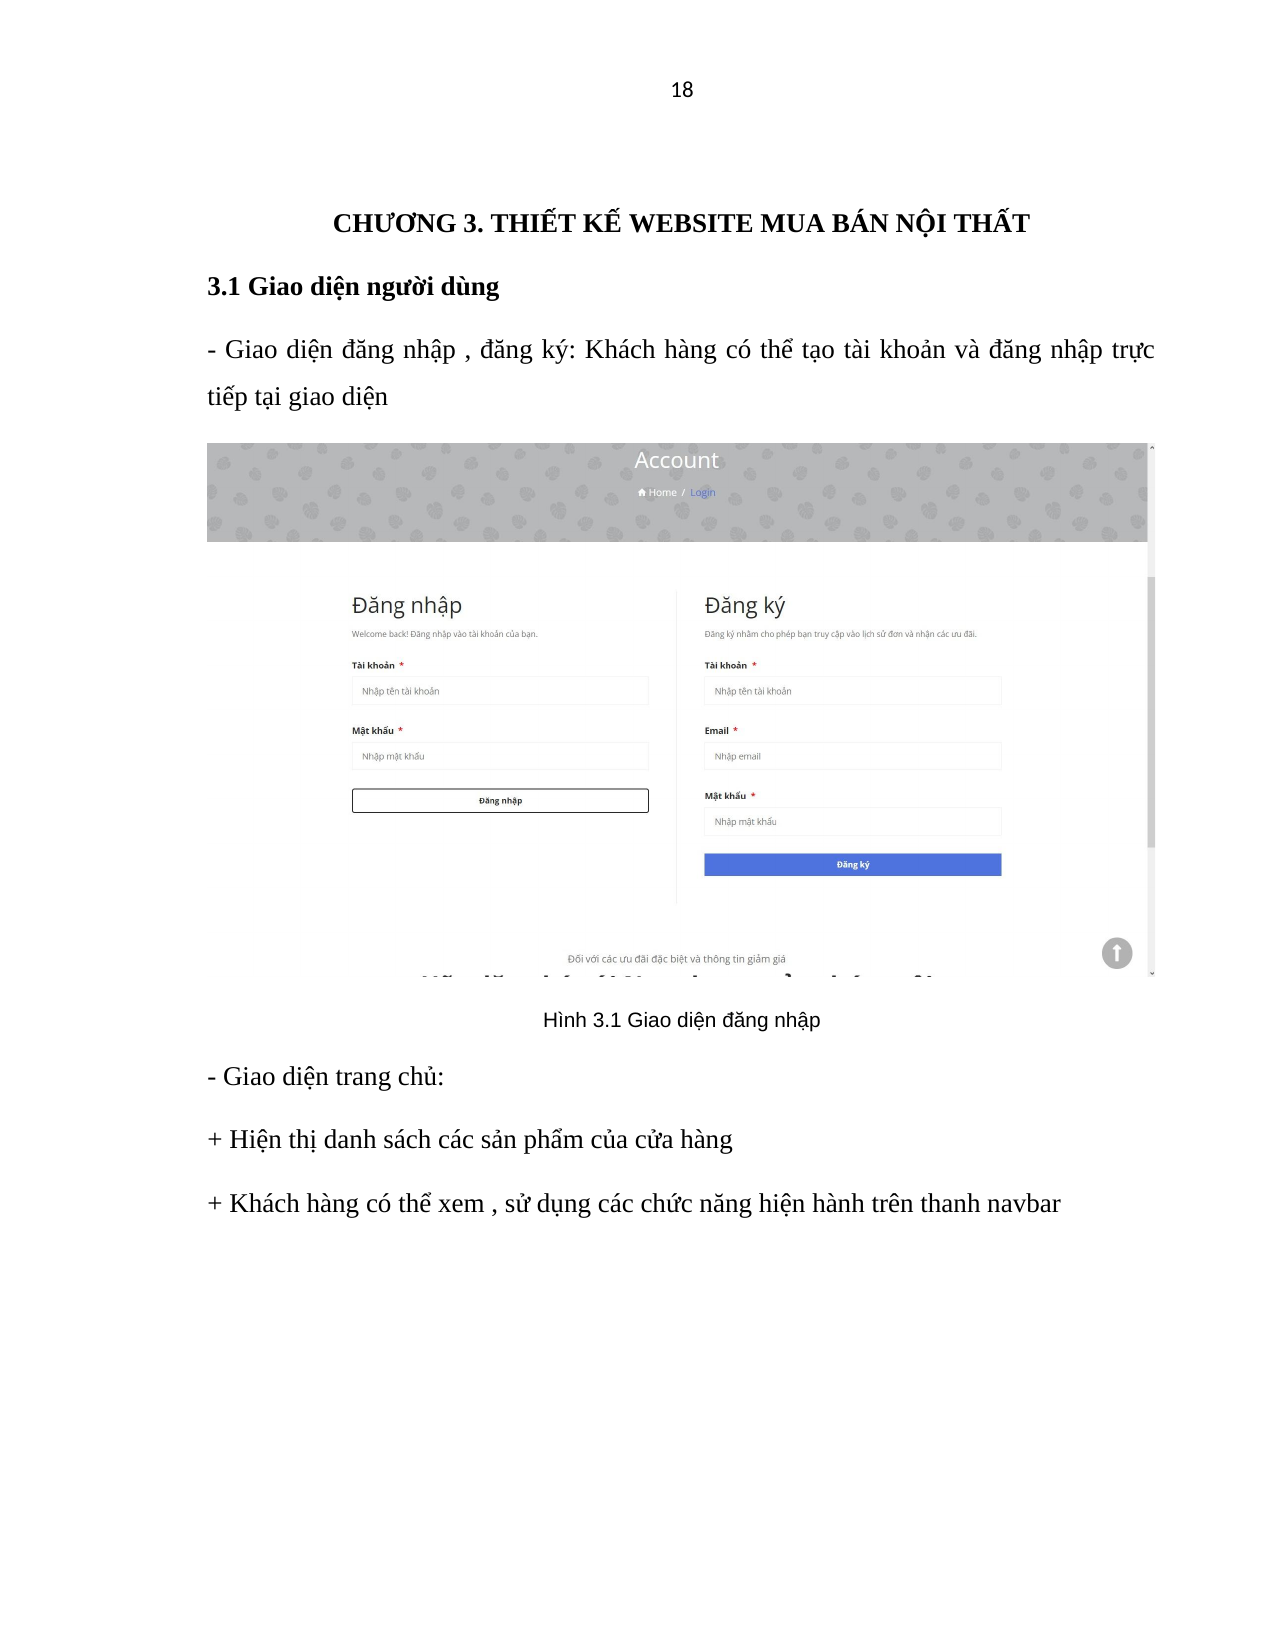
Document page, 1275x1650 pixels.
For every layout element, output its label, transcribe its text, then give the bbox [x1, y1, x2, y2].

text - Giao diện trang chủ: [207, 1060, 1156, 1091]
text 3.1 Giao diện người dùng [207, 270, 1156, 301]
text Hình 3.1 Giao diện đăng nhập [207, 1007, 1156, 1031]
text CHƯƠNG 3. THIẾT KẾ WEBSITE MUA BÁN NỘI THẤT [207, 207, 1156, 238]
text - Giao diện đăng nhập , đăng ký: Khách hàng có thể tạo tài khoản và đăng nhập trực tiếp tại giao diện [207, 334, 1156, 411]
picture [207, 443, 1155, 977]
text + Hiện thị danh sách các sản phẩm của cửa hàng [207, 1123, 1156, 1154]
text + Khách hàng có thể xem , sử dụng các chức năng hiện hành trên thanh navbar [207, 1187, 1156, 1218]
